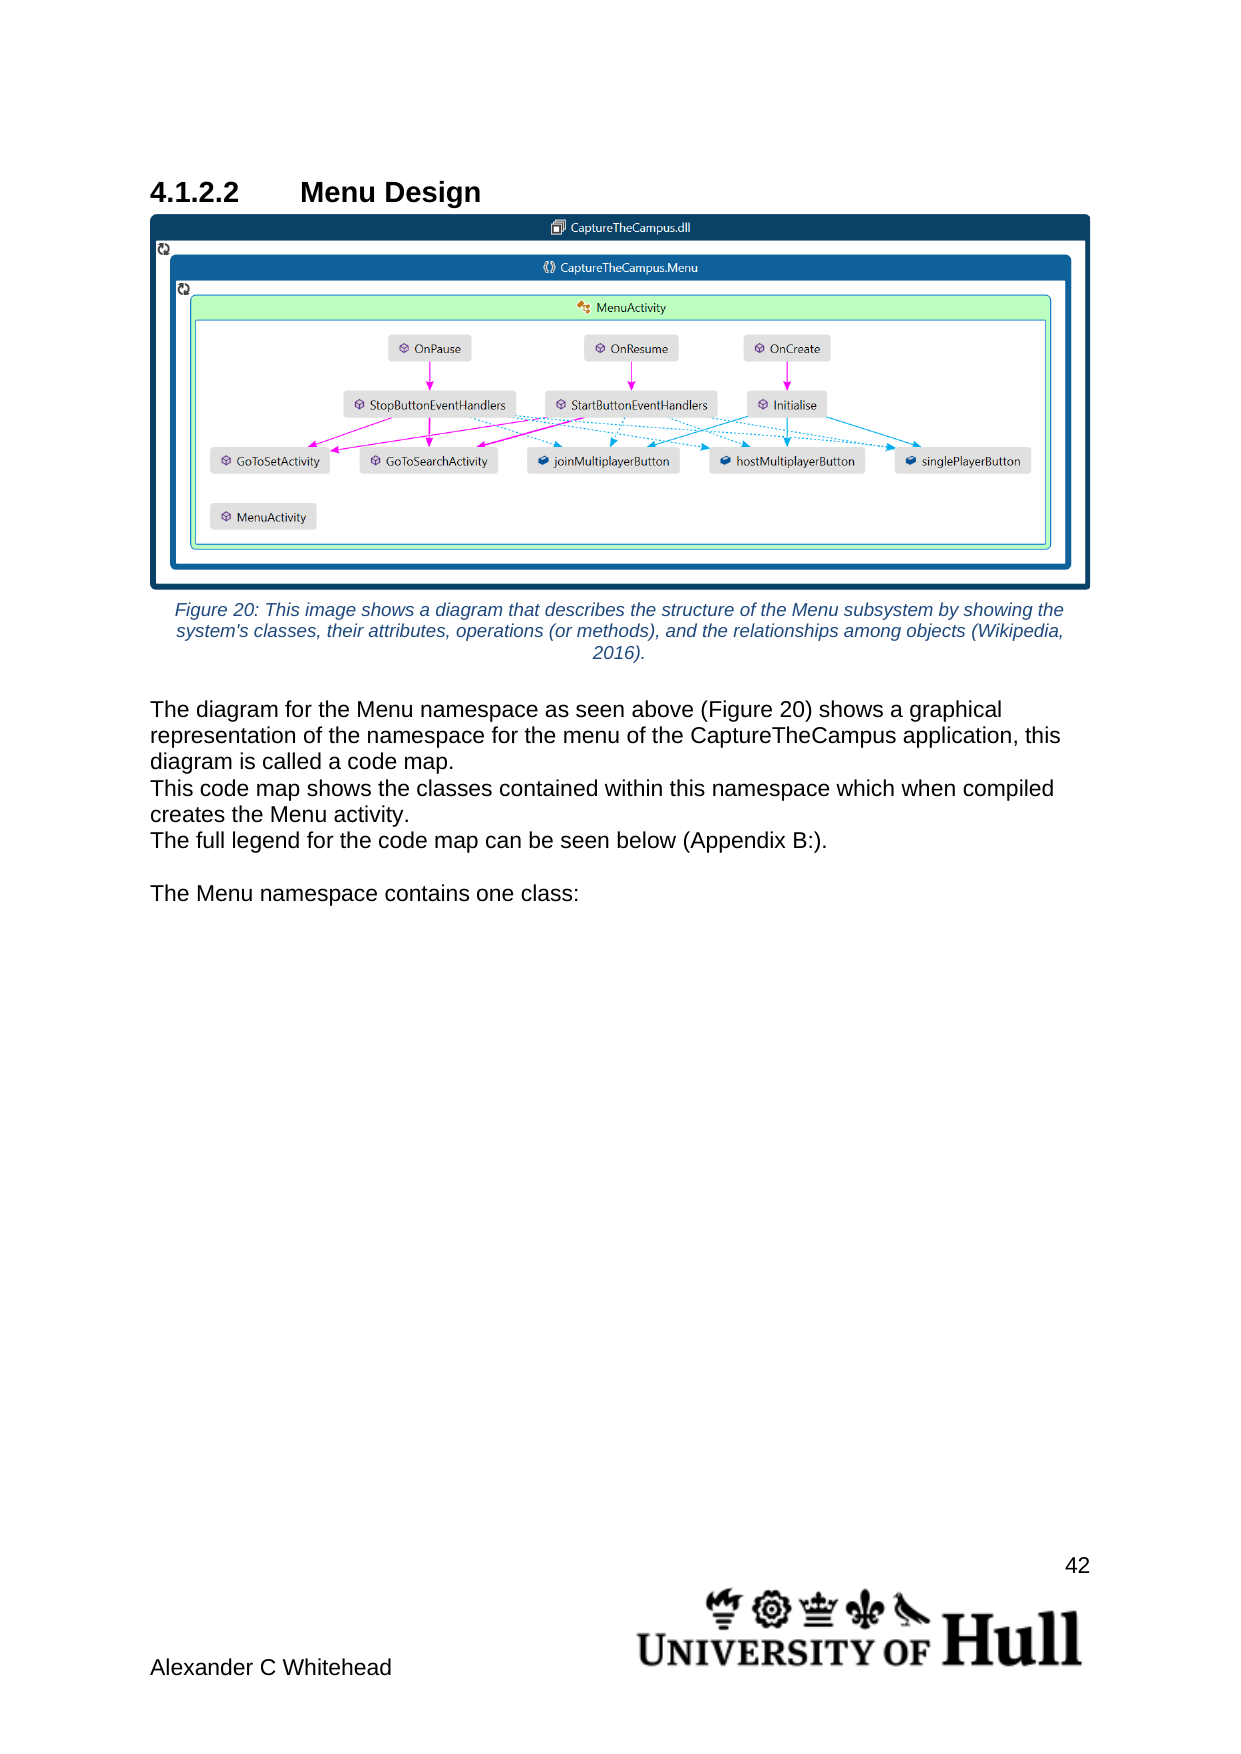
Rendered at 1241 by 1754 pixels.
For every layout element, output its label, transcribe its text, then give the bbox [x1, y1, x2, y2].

subtitle Menu Design [150, 175, 1090, 208]
picture [630, 1578, 1091, 1676]
text The diagram for the Menu namespace as seen above (Figure 20) shows a graphical representation of the namespace for the menu of the CaptureTheCampus application, this diagram is called a code map. [150, 696, 1090, 775]
text The full legend for the code map can be seen below (‎Appendix B:). [150, 827, 1090, 854]
text The Menu namespace contains one class: [150, 880, 1090, 906]
picture [150, 214, 1091, 590]
text This code map shows the classes contained within this namespace which when compiled creates the Menu activity. [150, 775, 1090, 827]
